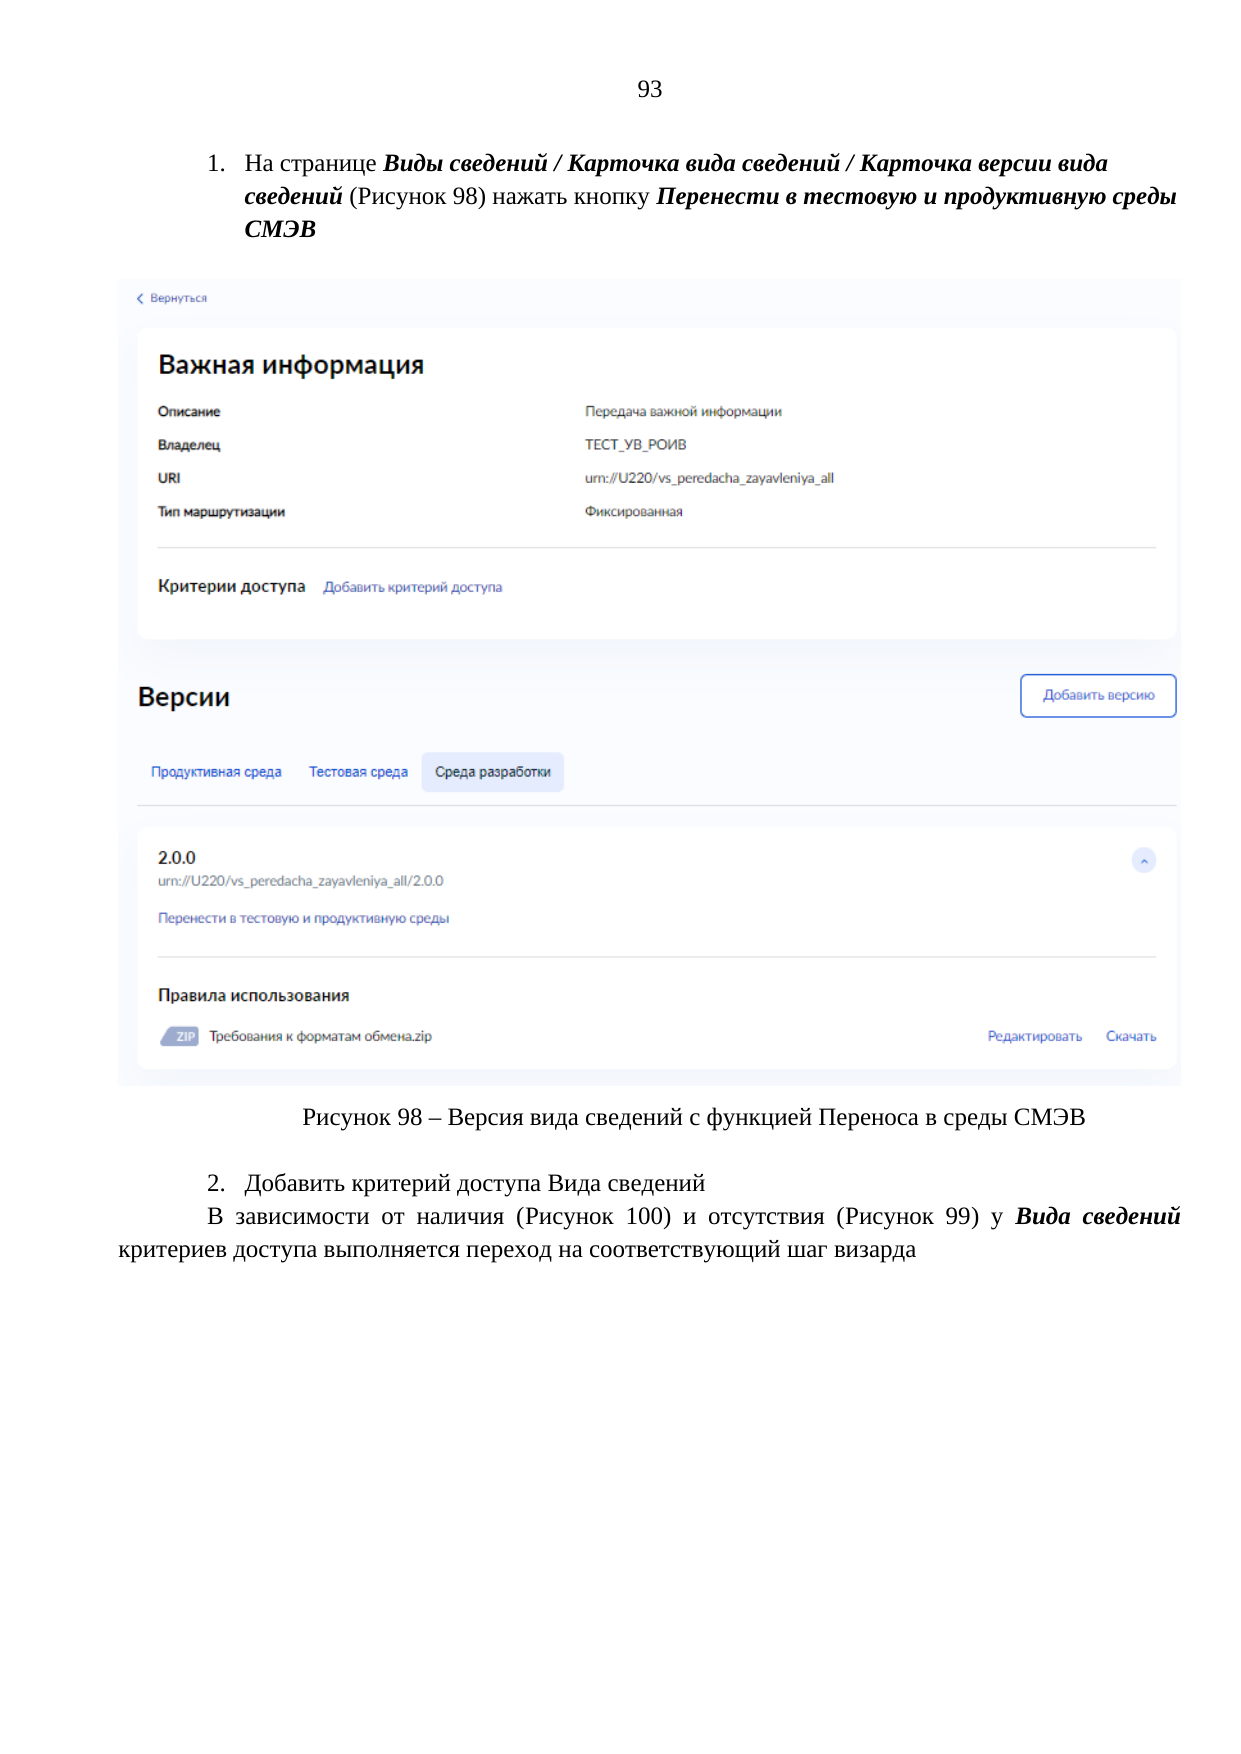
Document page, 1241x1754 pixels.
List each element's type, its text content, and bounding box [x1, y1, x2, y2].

list Добавить критерий доступа Вида сведений [207, 1168, 1181, 1197]
picture [118, 279, 1182, 1086]
list На странице Виды сведений / Карточка вида сведений / Карточка версии вида сведений (Рисунок 98) нажать кнопку Перенести в тестовую и продуктивную среды СМЭВ [207, 148, 1181, 242]
text В зависимости от наличия (Рисунок 100) и отсутствия (Рисунок 99) у Вида сведений критериев доступа выполняется переход на соответствующий шаг визарда [118, 1201, 1181, 1263]
